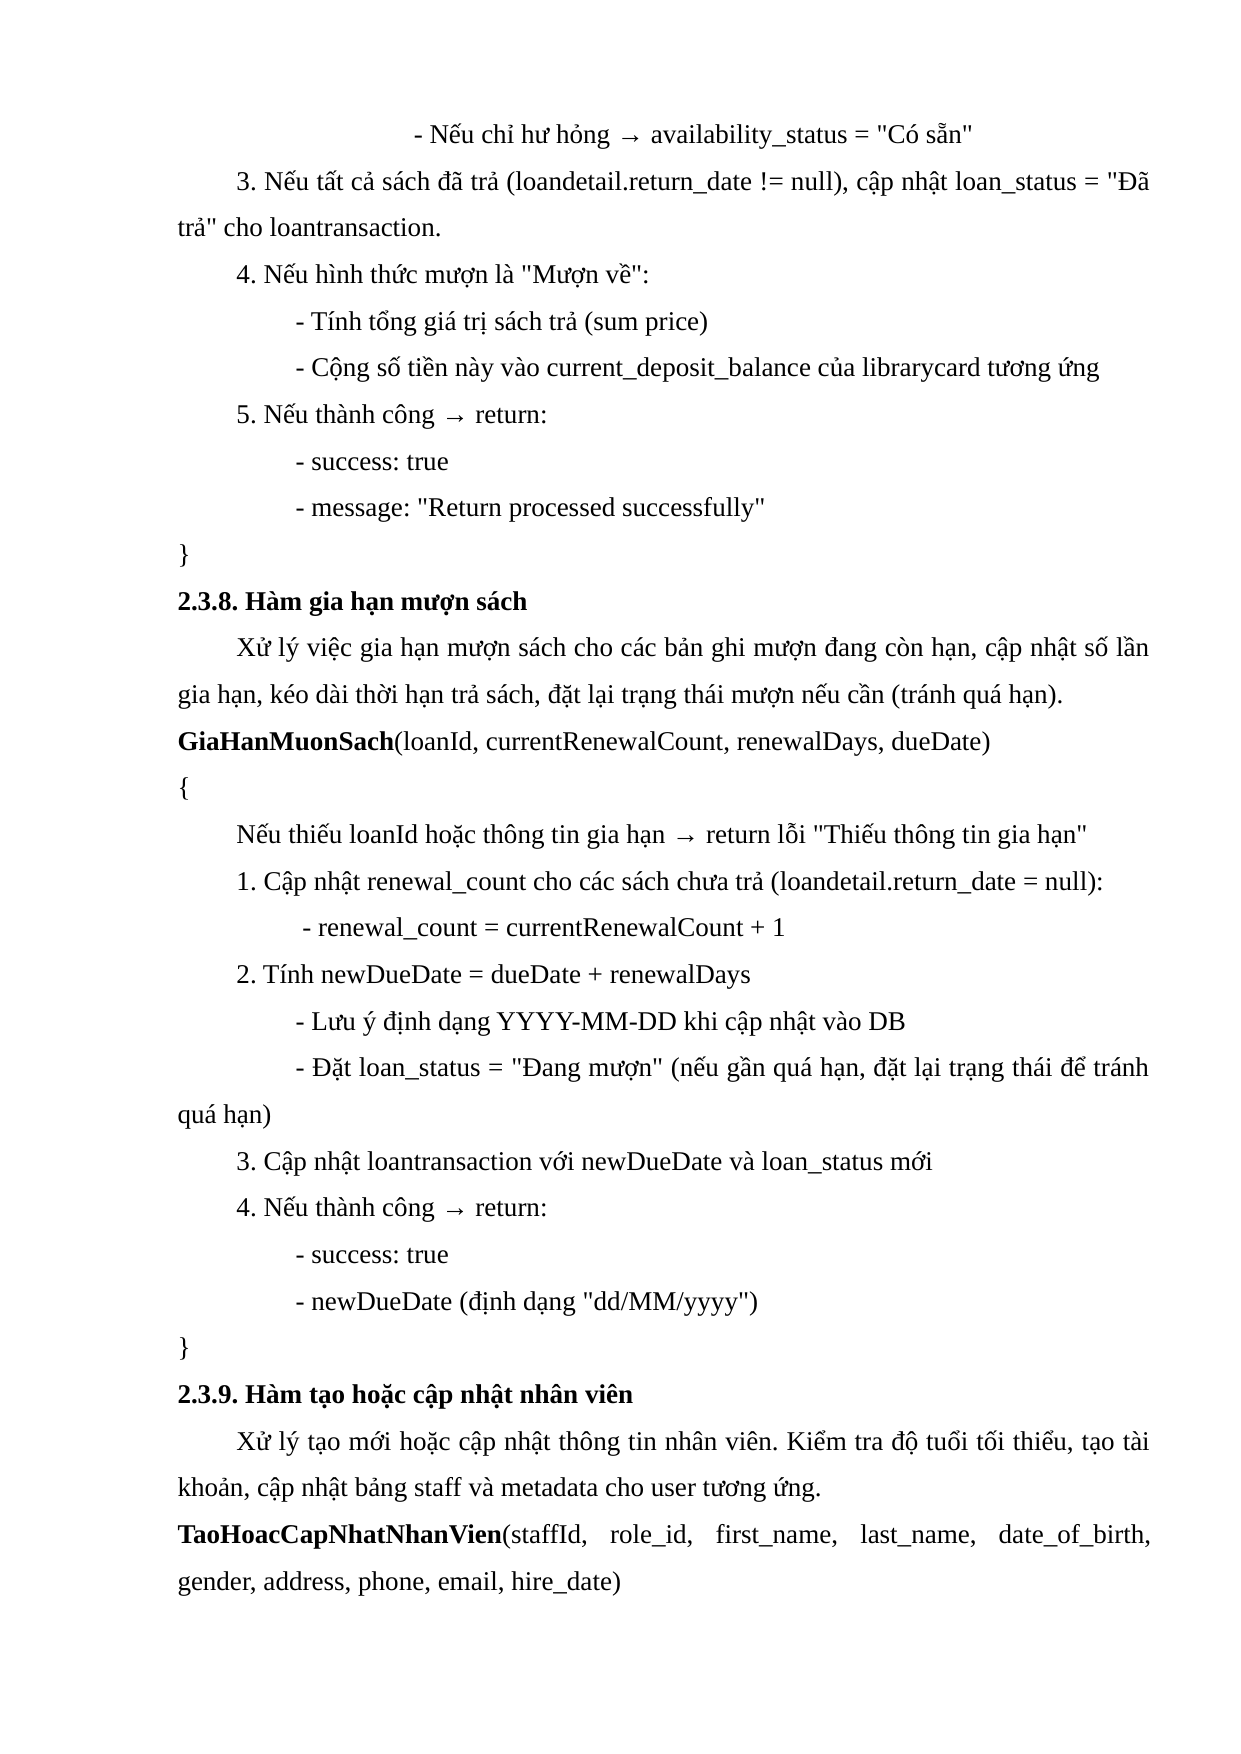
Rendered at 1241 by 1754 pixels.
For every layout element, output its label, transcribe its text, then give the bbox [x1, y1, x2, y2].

text - renewal_count = currentRenewalCount + 1 [177, 911, 1152, 943]
text 4. Nếu hình thức mượn là "Mượn về": [177, 258, 1152, 289]
text - Nếu chỉ hư hỏng → availability_status = "Có sẵn" [177, 118, 1152, 149]
text 2. Tính newDueDate = dueDate + renewalDays [177, 958, 1152, 989]
text - Lưu ý định dạng YYYY-MM-DD khi cập nhật vào DB [177, 1005, 1152, 1036]
text } [177, 1331, 1152, 1363]
text 4. Nếu thành công → return: [177, 1191, 1152, 1223]
text - message: "Return processed successfully" [177, 491, 1152, 523]
text - Tính tổng giá trị sách trả (sum price) [177, 305, 1152, 336]
text TaoHoacCapNhatNhanVien(staffId, role_id, first_name, last_name, date_of_birth, gender, address, phone, email, hire_date) [177, 1518, 1152, 1596]
text Nếu thiếu loanId hoặc thông tin gia hạn → return lỗi "Thiếu thông tin gia hạn" [177, 818, 1152, 849]
text - Đặt loan_status = "Đang mượn" (nếu gần quá hạn, đặt lại trạng thái để tránh quá hạn) [177, 1051, 1152, 1129]
subtitle 2.3.8. Hàm gia hạn mượn sách [177, 585, 1152, 616]
text Xử lý việc gia hạn mượn sách cho các bản ghi mượn đang còn hạn, cập nhật số lần gia hạn, kéo dài thời hạn trả sách, đặt lại trạng thái mượn nếu cần (tránh quá hạn). [177, 631, 1152, 709]
text 3. Cập nhật loantransaction với newDueDate và loan_status mới [177, 1145, 1152, 1176]
text - success: true [177, 445, 1152, 476]
text - success: true [177, 1238, 1152, 1269]
text 5. Nếu thành công → return: [177, 398, 1152, 429]
text 1. Cập nhật renewal_count cho các sách chưa trả (loandetail.return_date = null): [177, 865, 1152, 896]
subtitle 2.3.9. Hàm tạo hoặc cập nhật nhân viên [177, 1378, 1152, 1409]
text - Cộng số tiền này vào current_deposit_balance của librarycard tương ứng [177, 351, 1152, 383]
text Xử lý tạo mới hoặc cập nhật thông tin nhân viên. Kiểm tra độ tuổi tối thiểu, tạo tài khoản, cập nhật bảng staff và metadata cho user tương ứng. [177, 1425, 1152, 1503]
text 3. Nếu tất cả sách đã trả (loandetail.return_date != null), cập nhật loan_status = "Đã trả" cho loantransaction. [177, 165, 1152, 243]
text } [177, 538, 1152, 569]
text { [177, 771, 1152, 803]
text - newDueDate (định dạng "dd/MM/yyyy") [177, 1285, 1152, 1316]
text GiaHanMuonSach(loanId, currentRenewalCount, renewalDays, dueDate) [177, 725, 1152, 756]
